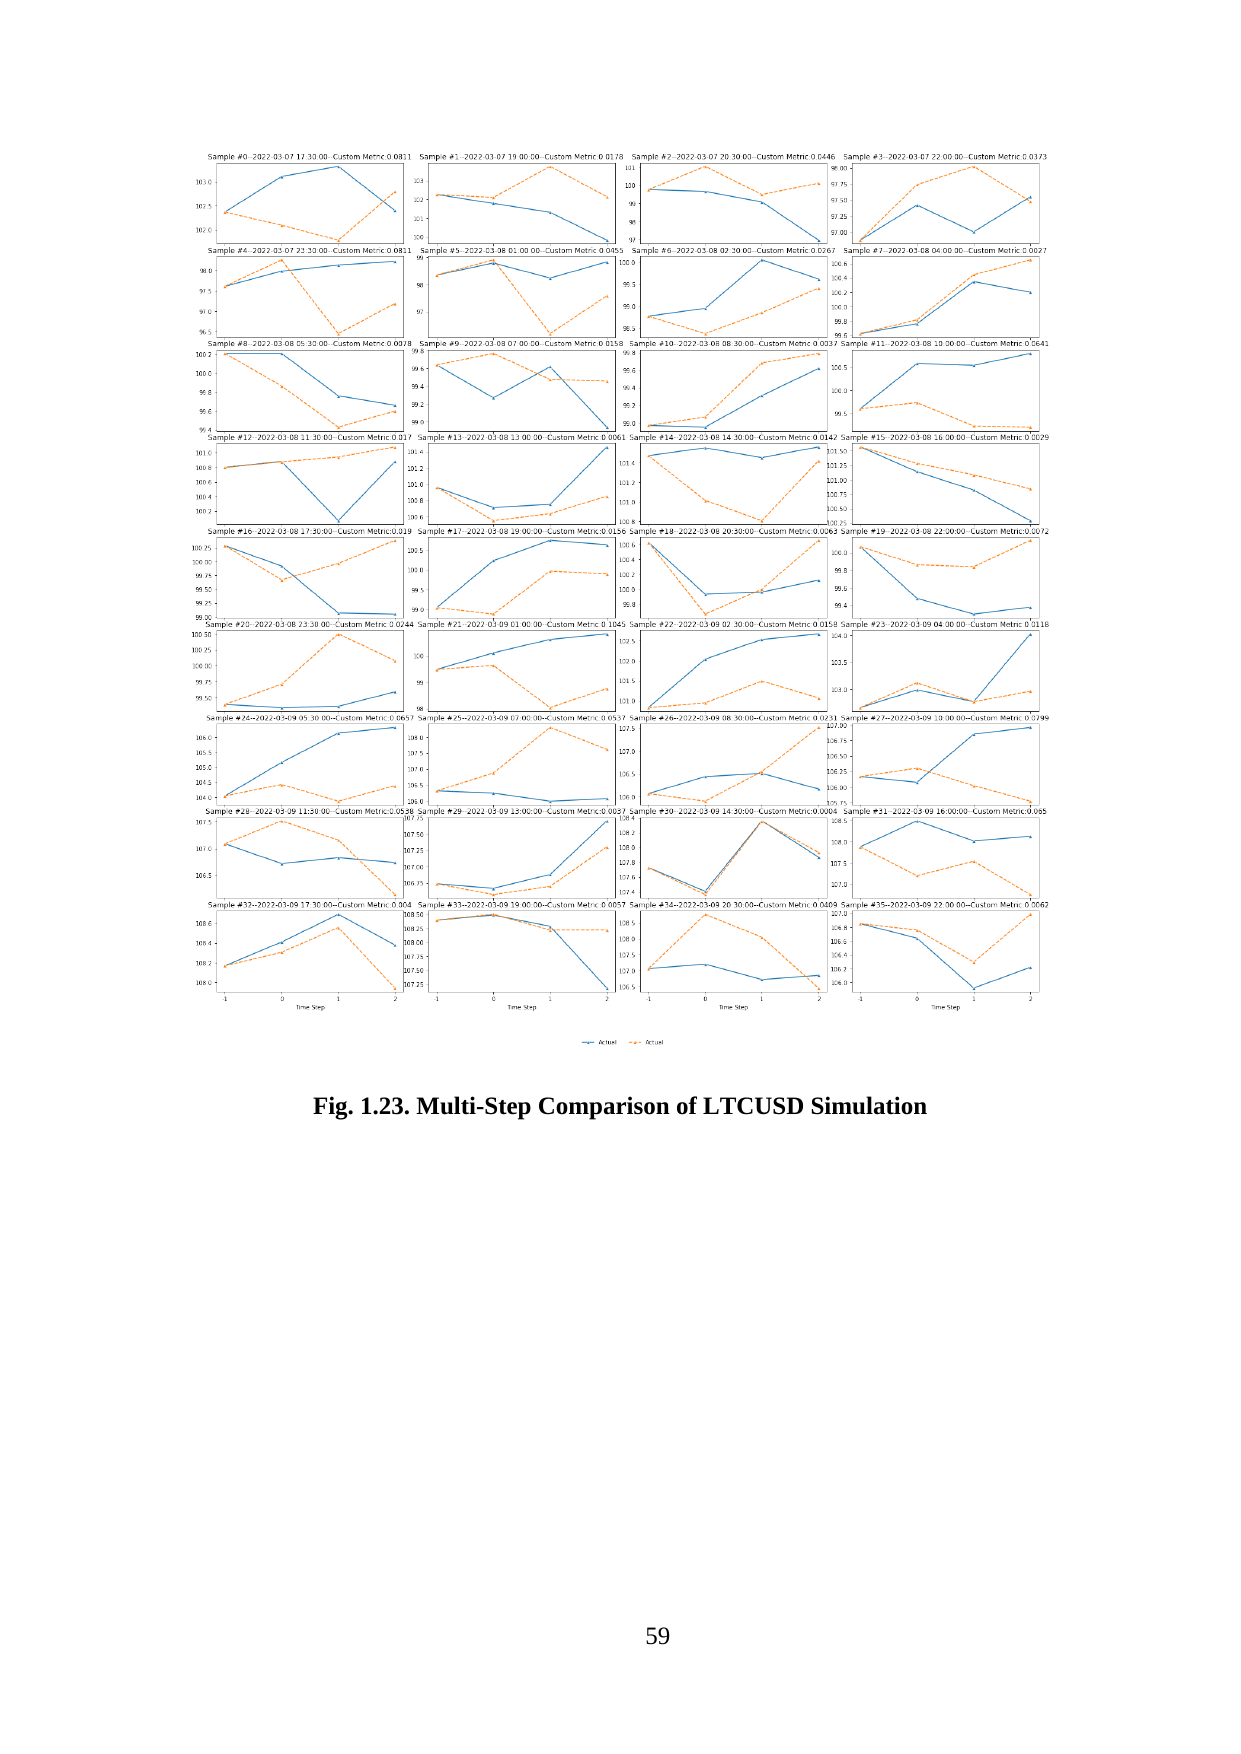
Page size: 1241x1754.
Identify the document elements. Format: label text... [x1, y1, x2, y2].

text Multi-Step Comparison of LTCUSD Simulation [187, 1091, 1053, 1119]
picture [187, 150, 1053, 1052]
